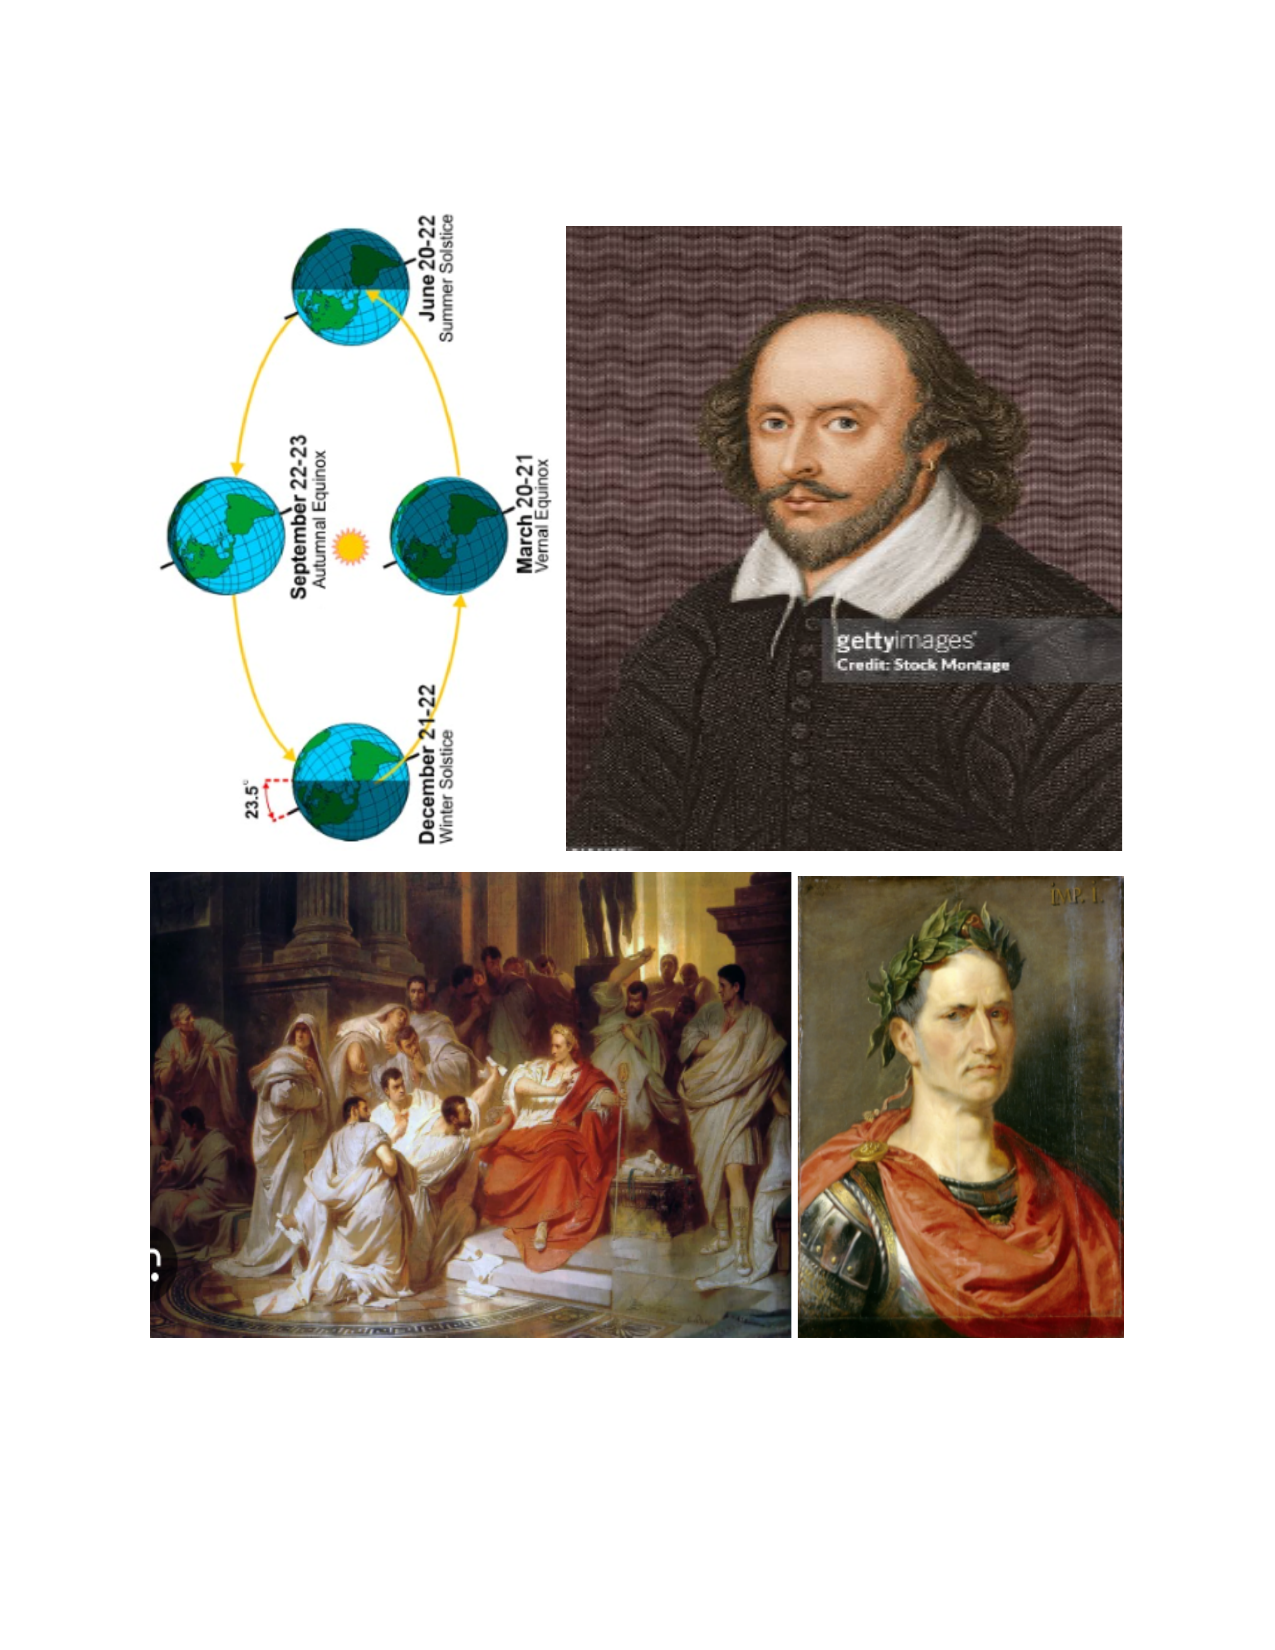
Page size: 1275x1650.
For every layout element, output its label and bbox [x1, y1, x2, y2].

picture [150, 872, 792, 1338]
picture [153, 211, 561, 851]
picture [566, 226, 1123, 851]
picture [797, 876, 1124, 1338]
